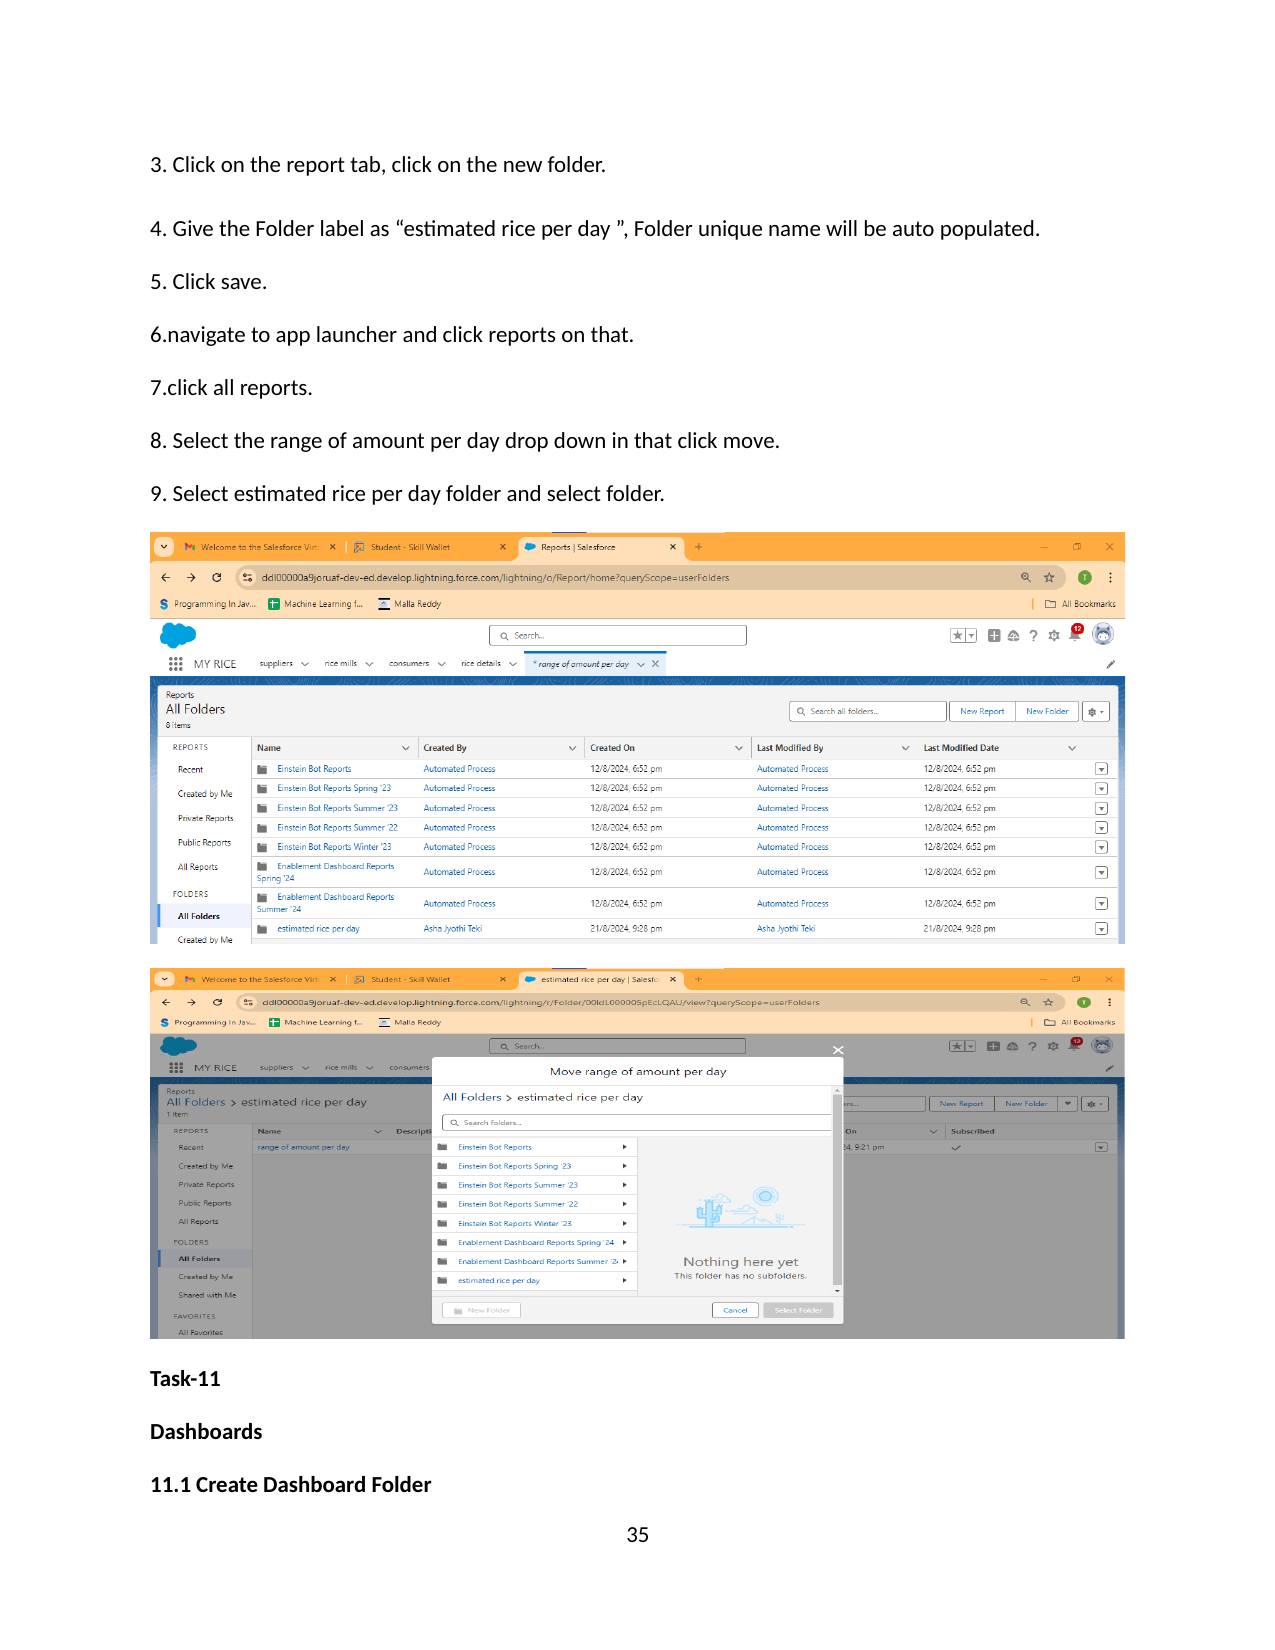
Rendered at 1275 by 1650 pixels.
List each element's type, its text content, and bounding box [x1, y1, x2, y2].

text 5. Click save. [150, 267, 1125, 295]
text Task-11 [150, 1364, 1125, 1392]
text 3. Click on the report tab, click on the new folder. 4. Give the Folder label as “estimated rice per day ”, Folder unique name will be auto populated. [150, 150, 1125, 242]
text Dashboards [150, 1417, 1125, 1445]
text 8. Select the range of amount per day drop down in that click move. [150, 426, 1125, 454]
text 6.navigate to app launcher and click reports on that. [150, 320, 1125, 348]
text 11.1 Create Dashboard Folder [150, 1470, 1125, 1498]
text 7.click all reports. [150, 373, 1125, 401]
picture [150, 532, 1125, 944]
picture [150, 968, 1125, 1339]
text 9. Select estimated rice per day folder and select folder. [150, 479, 1125, 507]
